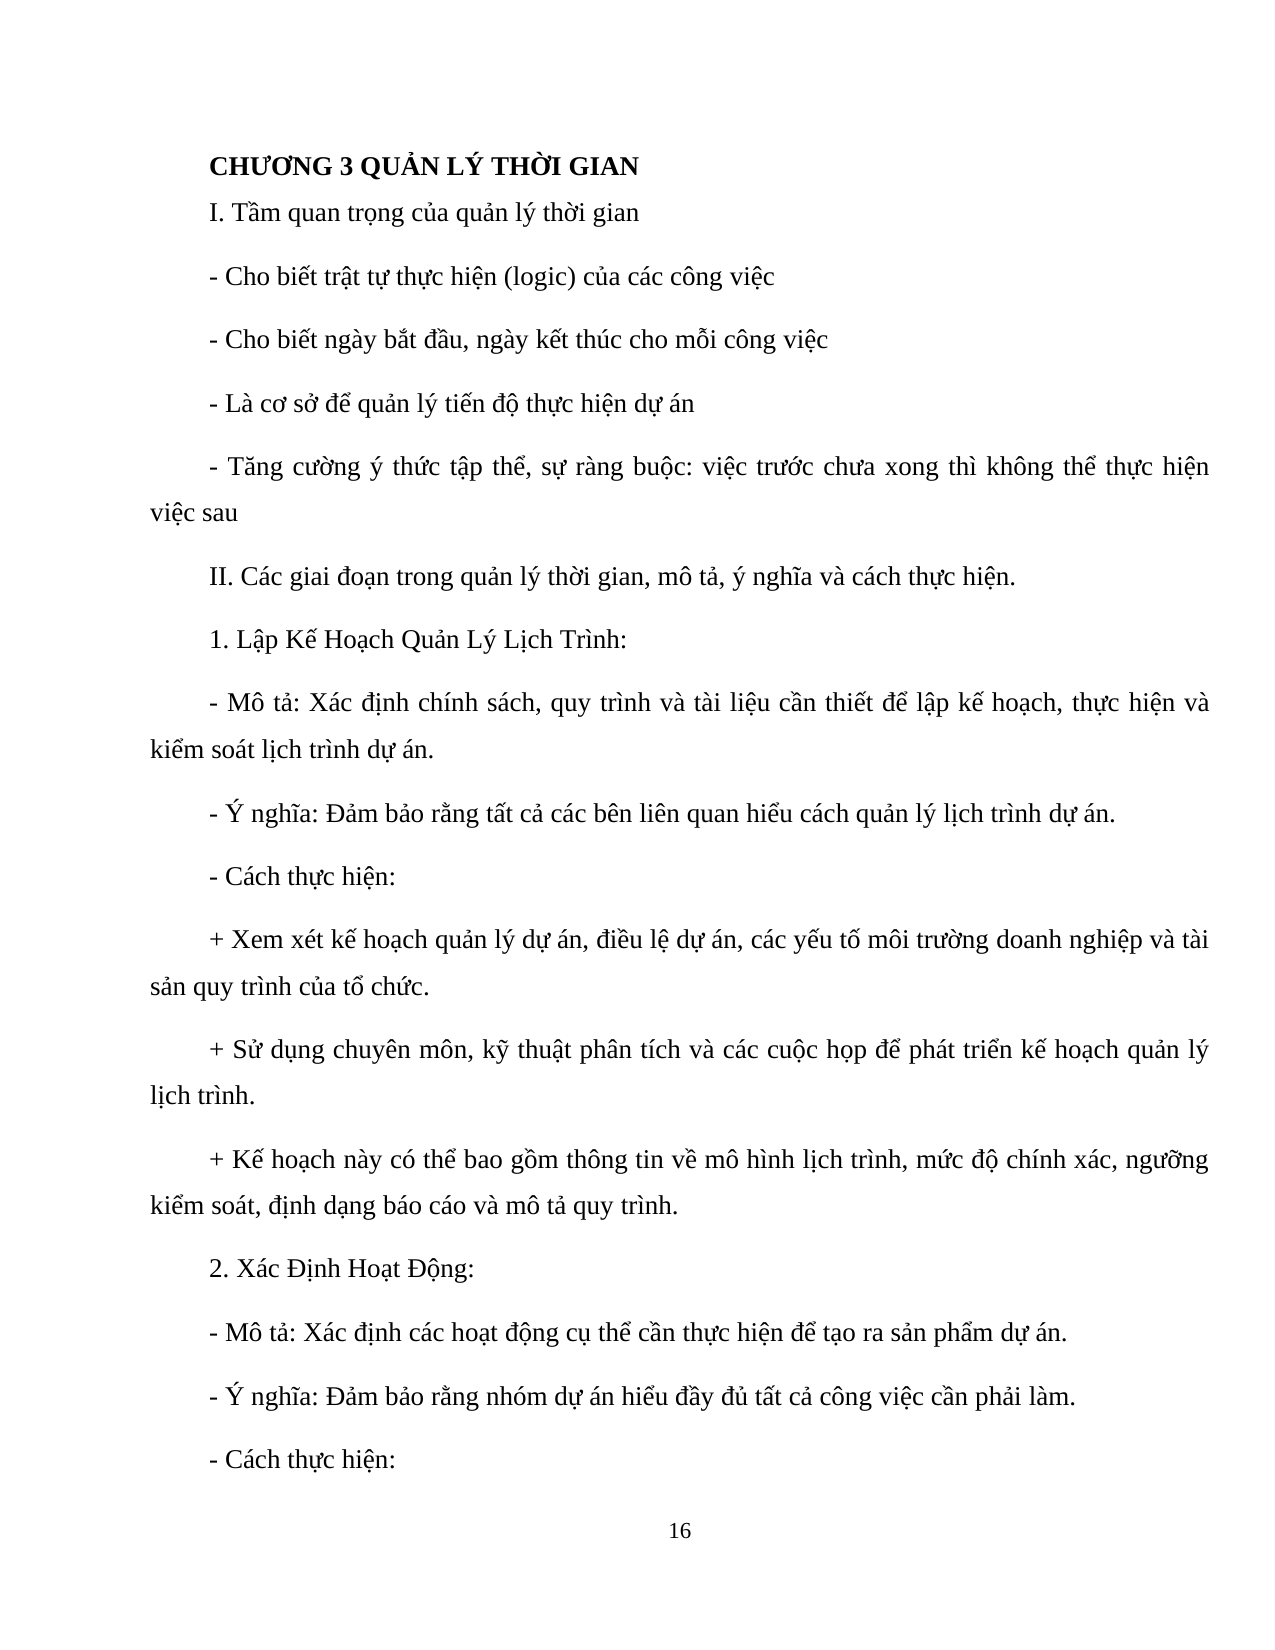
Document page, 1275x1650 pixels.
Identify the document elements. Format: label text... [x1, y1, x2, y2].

subtitle CHƯƠNG 3 QUẢN LÝ THỜI GIAN [209, 150, 1275, 181]
text + Sử dụng chuyên môn, kỹ thuật phân tích và các cuộc họp để phát triển kế hoạch quản lý lịch trình. [150, 1033, 1211, 1111]
list Các giai đoạn trong quản lý thời gian, mô tả, ý nghĩa và cách thực hiện. [209, 560, 1275, 591]
list Ý nghĩa: Đảm bảo rằng tất cả các bên liên quan hiểu cách quản lý lịch trình dự án. [209, 797, 1275, 828]
list Cách thực hiện: [209, 860, 1275, 891]
list Mô tả: Xác định các hoạt động cụ thể cần thực hiện để tạo ra sản phẩm dự án. [209, 1316, 1275, 1347]
text + Kế hoạch này có thể bao gồm thông tin về mô hình lịch trình, mức độ chính xác, ngưỡng kiểm soát, định dạng báo cáo và mô tả quy trình. [150, 1143, 1211, 1221]
list Lập Kế Hoạch Quản Lý Lịch Trình: [209, 623, 1275, 654]
list Cách thực hiện: [209, 1443, 1275, 1474]
list Xác Định Hoạt Động: [209, 1253, 1275, 1284]
list Mô tả: Xác định chính sách, quy trình và tài liệu cần thiết để lập kế hoạch, thực hiện và kiểm soát lịch trình dự án. [150, 687, 1211, 764]
list Cho biết trật tự thực hiện (logic) của các công việc [209, 260, 1275, 291]
list Ý nghĩa: Đảm bảo rằng nhóm dự án hiểu đầy đủ tất cả công việc cần phải làm. [209, 1380, 1275, 1411]
text + Xem xét kế hoạch quản lý dự án, điều lệ dự án, các yếu tố môi trường doanh nghiệp và tài sản quy trình của tổ chức. [150, 923, 1211, 1001]
list Cho biết ngày bắt đầu, ngày kết thúc cho mỗi công việc [209, 324, 1275, 355]
list Là cơ sở để quản lý tiến độ thực hiện dự án [209, 387, 1275, 418]
list Tăng cường ý thức tập thể, sự ràng buộc: việc trước chưa xong thì không thể thực hiện việc sau [150, 450, 1211, 528]
list Tầm quan trọng của quản lý thời gian [209, 197, 1275, 228]
